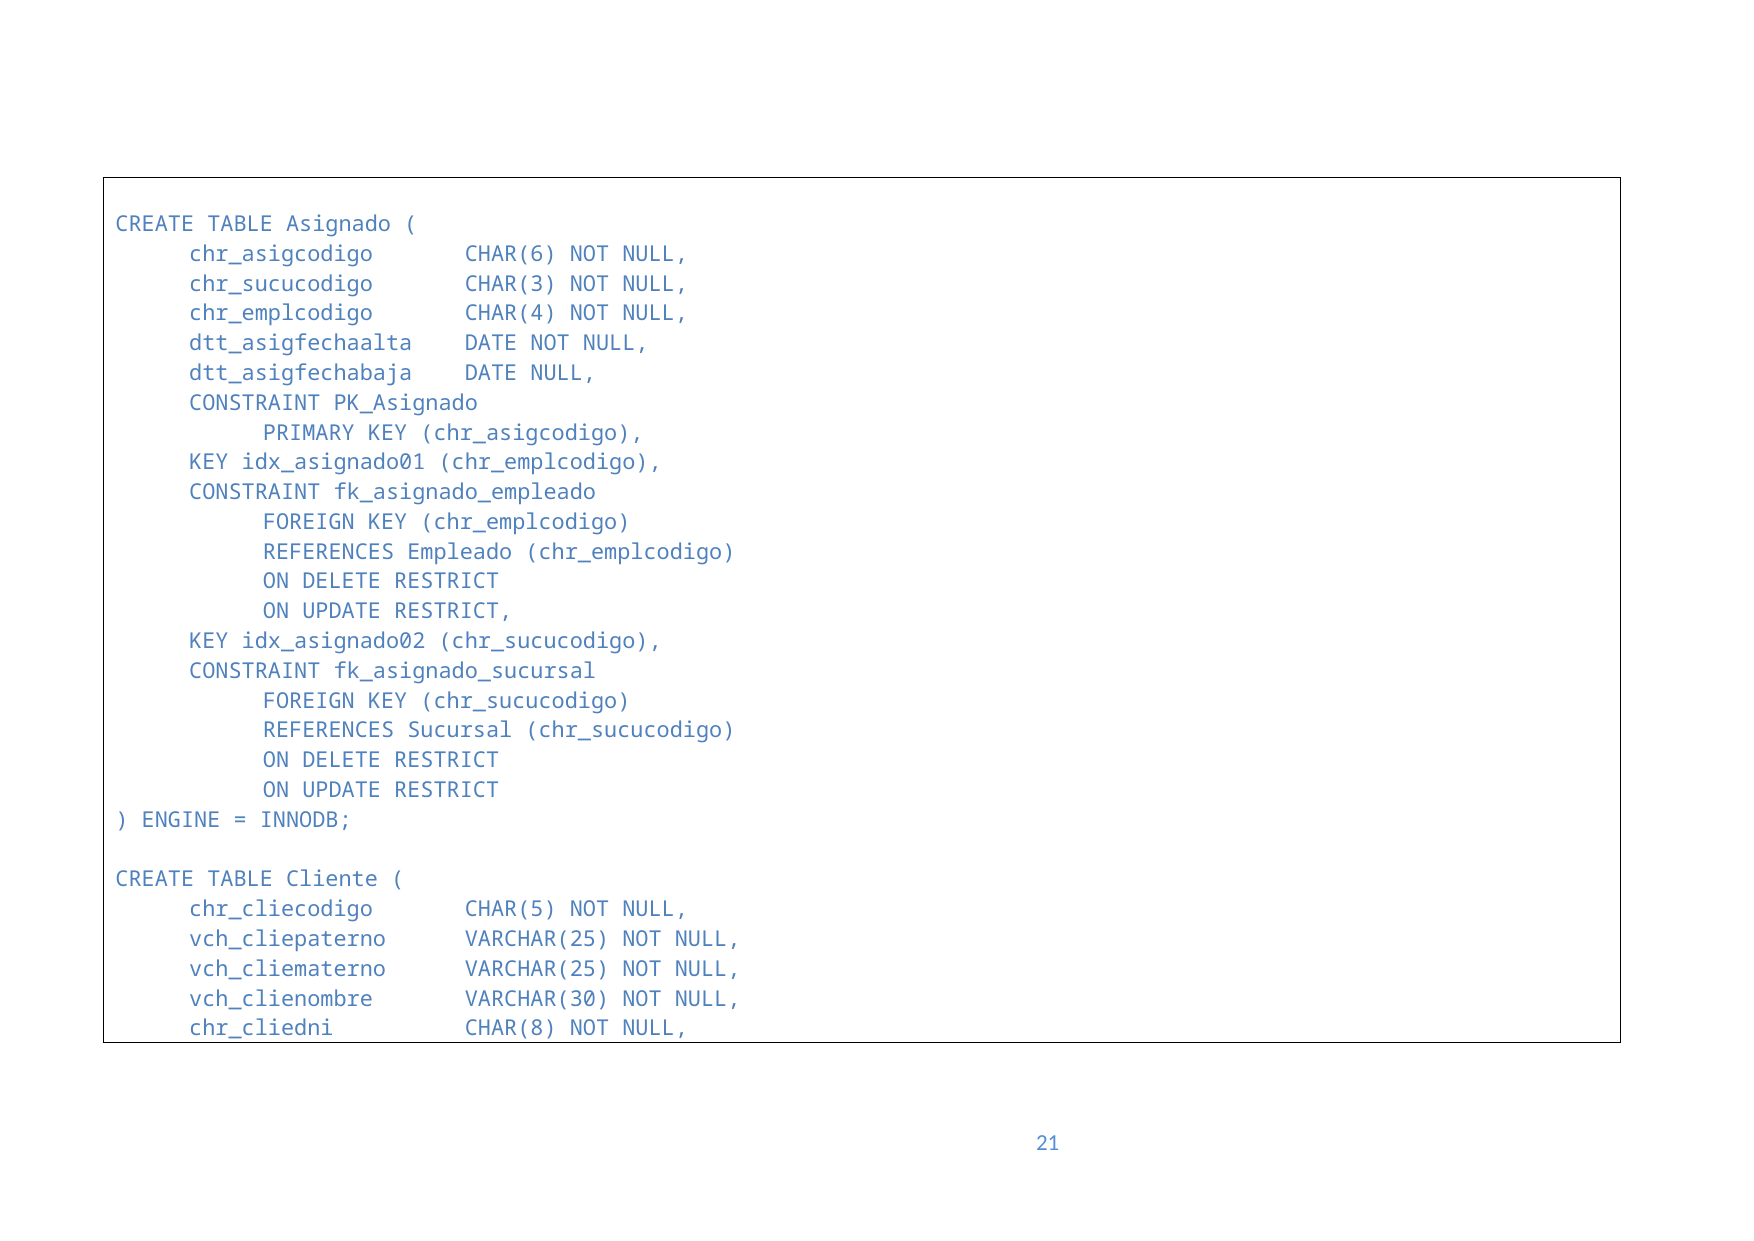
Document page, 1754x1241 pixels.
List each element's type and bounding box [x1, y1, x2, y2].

table_header [104, 178, 1620, 1042]
